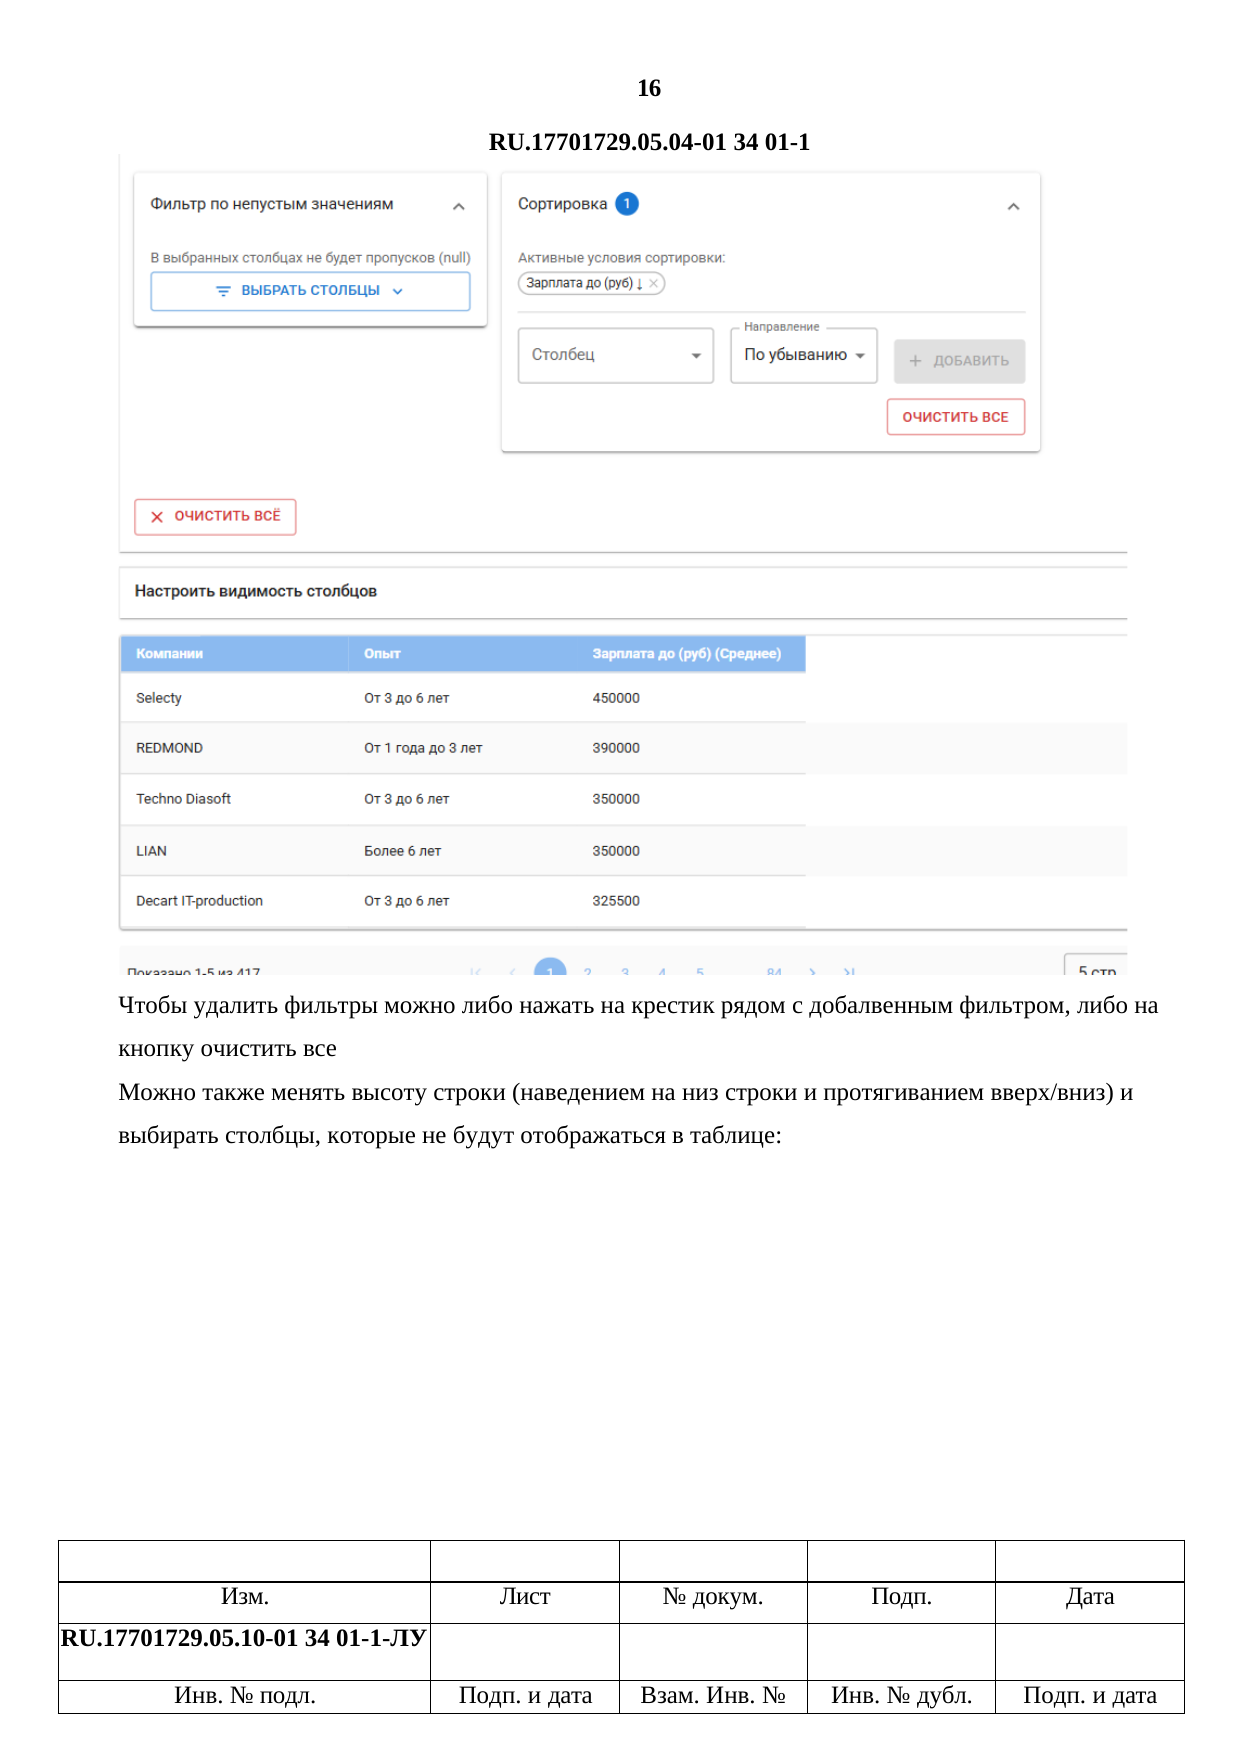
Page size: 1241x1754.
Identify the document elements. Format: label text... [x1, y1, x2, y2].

subtitle Можно также менять высоту строки (наведением на низ строки и протягиванием вверх/вниз) и выбирать столбцы, которые не будут отображаться в таблице: [118, 1077, 1211, 1149]
picture [118, 154, 1128, 975]
subtitle Чтобы удалить фильтры можно либо нажать на крестик рядом с добалвенным фильтром, либо на кнопку очистить все [118, 990, 1211, 1062]
